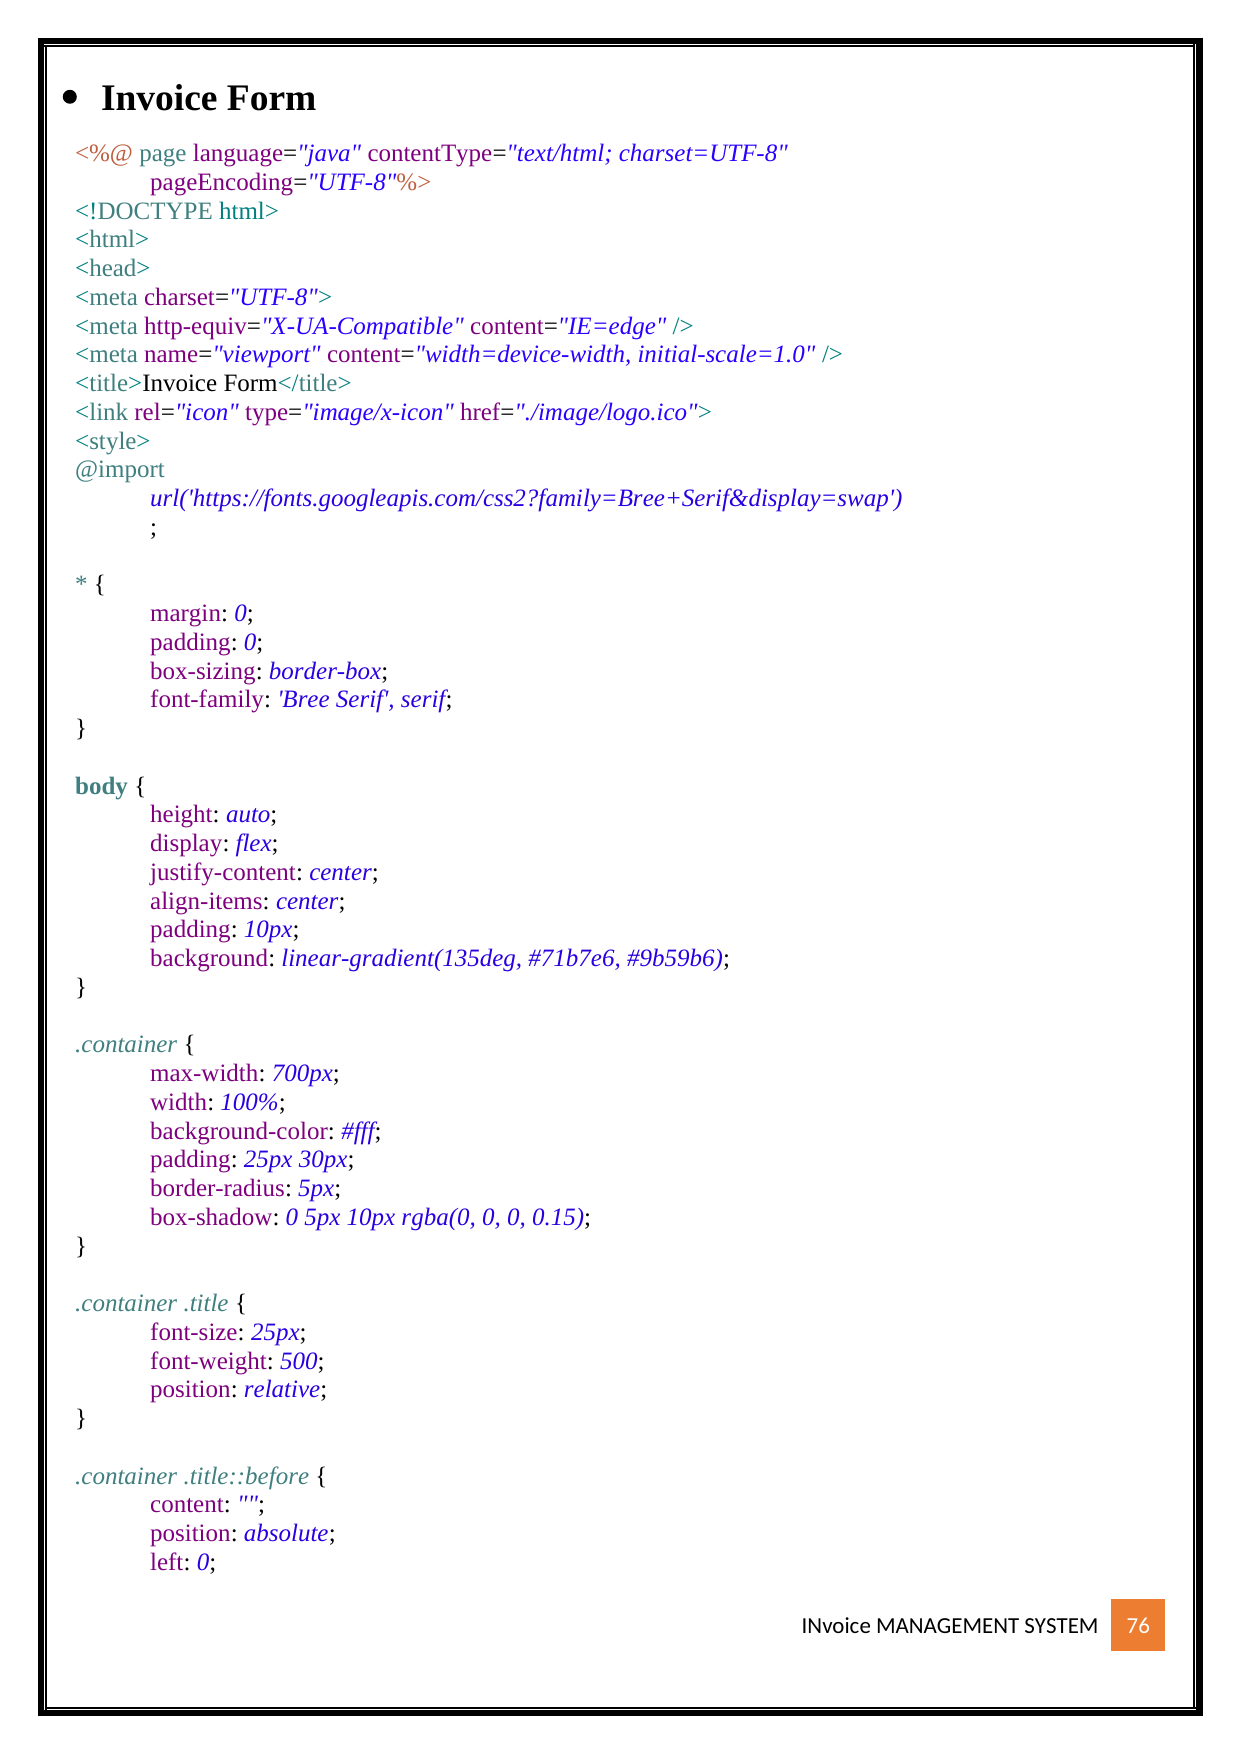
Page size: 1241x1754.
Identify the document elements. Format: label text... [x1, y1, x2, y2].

text .container { [75, 1029, 1165, 1058]
text padding: 0; [75, 627, 1165, 656]
text .container .title { [75, 1288, 1165, 1317]
text padding: 25px 30px; [75, 1144, 1165, 1173]
text content: ""; [75, 1489, 1165, 1518]
text body { [75, 771, 1165, 799]
text box-sizing: border-box; [75, 656, 1165, 684]
text <meta name="viewport" content="width=device-width, initial-scale=1.0" /> [75, 339, 1165, 368]
text <head> [75, 253, 1165, 282]
text align-items: center; [75, 886, 1165, 914]
text } [75, 1403, 1165, 1432]
text <meta charset="UTF-8"> [75, 282, 1165, 311]
text background: linear-gradient(135deg, #71b7e6, #9b59b6); [75, 943, 1165, 972]
text .container .title::before { [75, 1461, 1165, 1489]
text font-weight: 500; [75, 1346, 1165, 1374]
text max-width: 700px; [75, 1058, 1165, 1087]
text position: relative; [75, 1374, 1165, 1403]
text border-radius: 5px; [75, 1173, 1165, 1202]
text font-family: 'Bree Serif', serif; [75, 684, 1165, 713]
text } [75, 972, 1165, 1001]
text font-size: 25px; [75, 1317, 1165, 1346]
text <meta http-equiv="X-UA-Compatible" content="IE=edge" /> [75, 311, 1165, 339]
text pageEncoding="UTF-8"%> [75, 167, 1165, 196]
text <style> [75, 426, 1165, 454]
text width: 100%; [75, 1087, 1165, 1116]
list Invoice Form [63, 75, 1165, 118]
text position: absolute; [75, 1518, 1165, 1547]
text height: auto; [75, 799, 1165, 828]
text @import [75, 454, 1165, 483]
text <html> [75, 224, 1165, 253]
text display: flex; [75, 828, 1165, 857]
text <title>Invoice Form</title> [75, 368, 1165, 397]
text <link rel="icon" type="image/x-icon" href="./image/logo.ico"> [75, 397, 1165, 426]
text background-color: #fff; [75, 1116, 1165, 1144]
text url('https://fonts.googleapis.com/css2?family=Bree+Serif&display=swap') [75, 483, 1165, 512]
text <%@ page language="java" contentType="text/html; charset=UTF-8" [75, 138, 1165, 167]
text ; [75, 512, 1165, 541]
text box-shadow: 0 5px 10px rgba(0, 0, 0, 0.15); [75, 1202, 1165, 1231]
text * { [75, 569, 1165, 598]
text margin: 0; [75, 598, 1165, 627]
text <!DOCTYPE html> [75, 196, 1165, 224]
text left: 0; [75, 1547, 1165, 1576]
text } [75, 1231, 1165, 1259]
text } [75, 713, 1165, 742]
text padding: 10px; [75, 914, 1165, 943]
text justify-content: center; [75, 857, 1165, 886]
